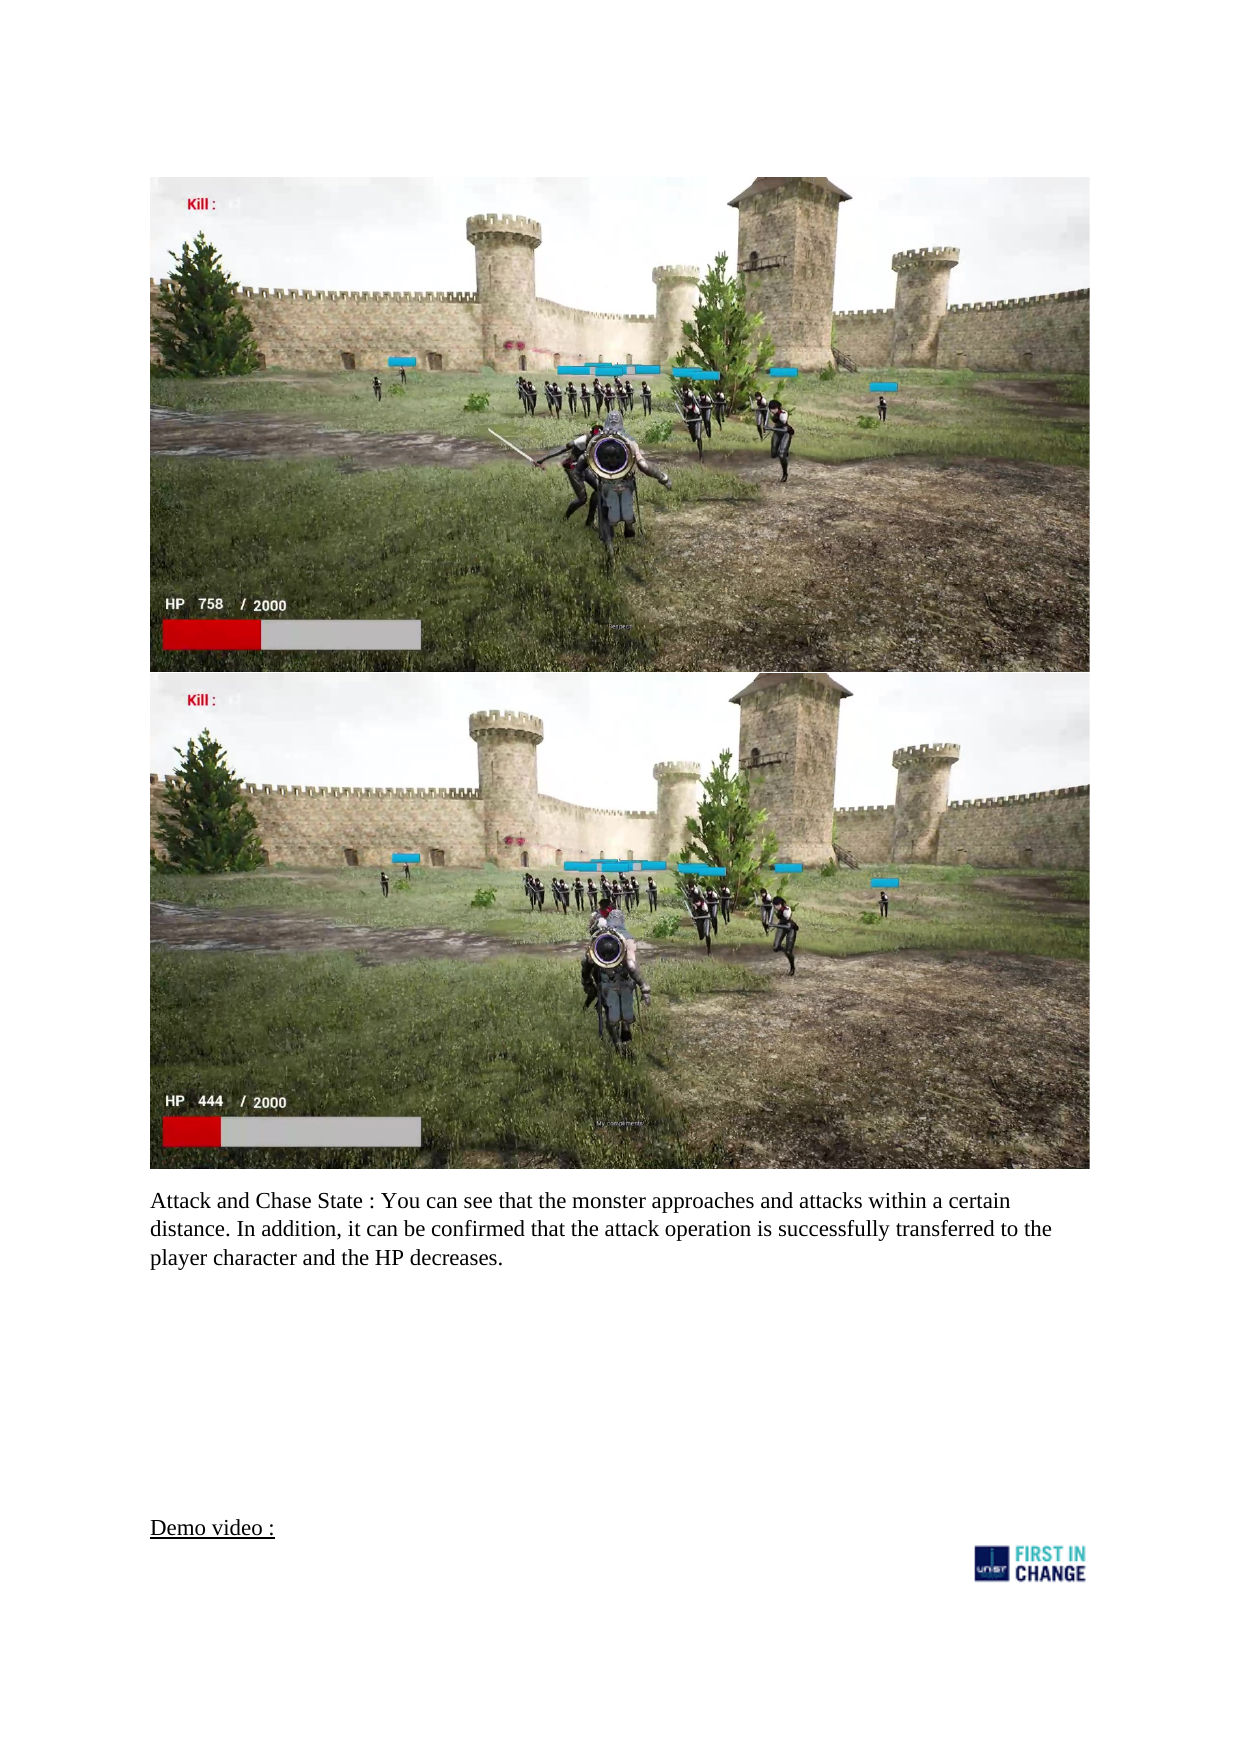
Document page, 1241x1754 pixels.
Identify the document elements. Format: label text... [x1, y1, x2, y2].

text Demo video : [150, 1514, 1090, 1541]
text Attack and Chase State : You can see that the monster approaches and attacks within a certain distance. In addition, it can be confirmed that the attack operation is successfully transferred to the player character and the HP decreases. [150, 1187, 1090, 1270]
picture [972, 1544, 1092, 1587]
picture [150, 177, 1090, 672]
picture [150, 673, 1090, 1169]
